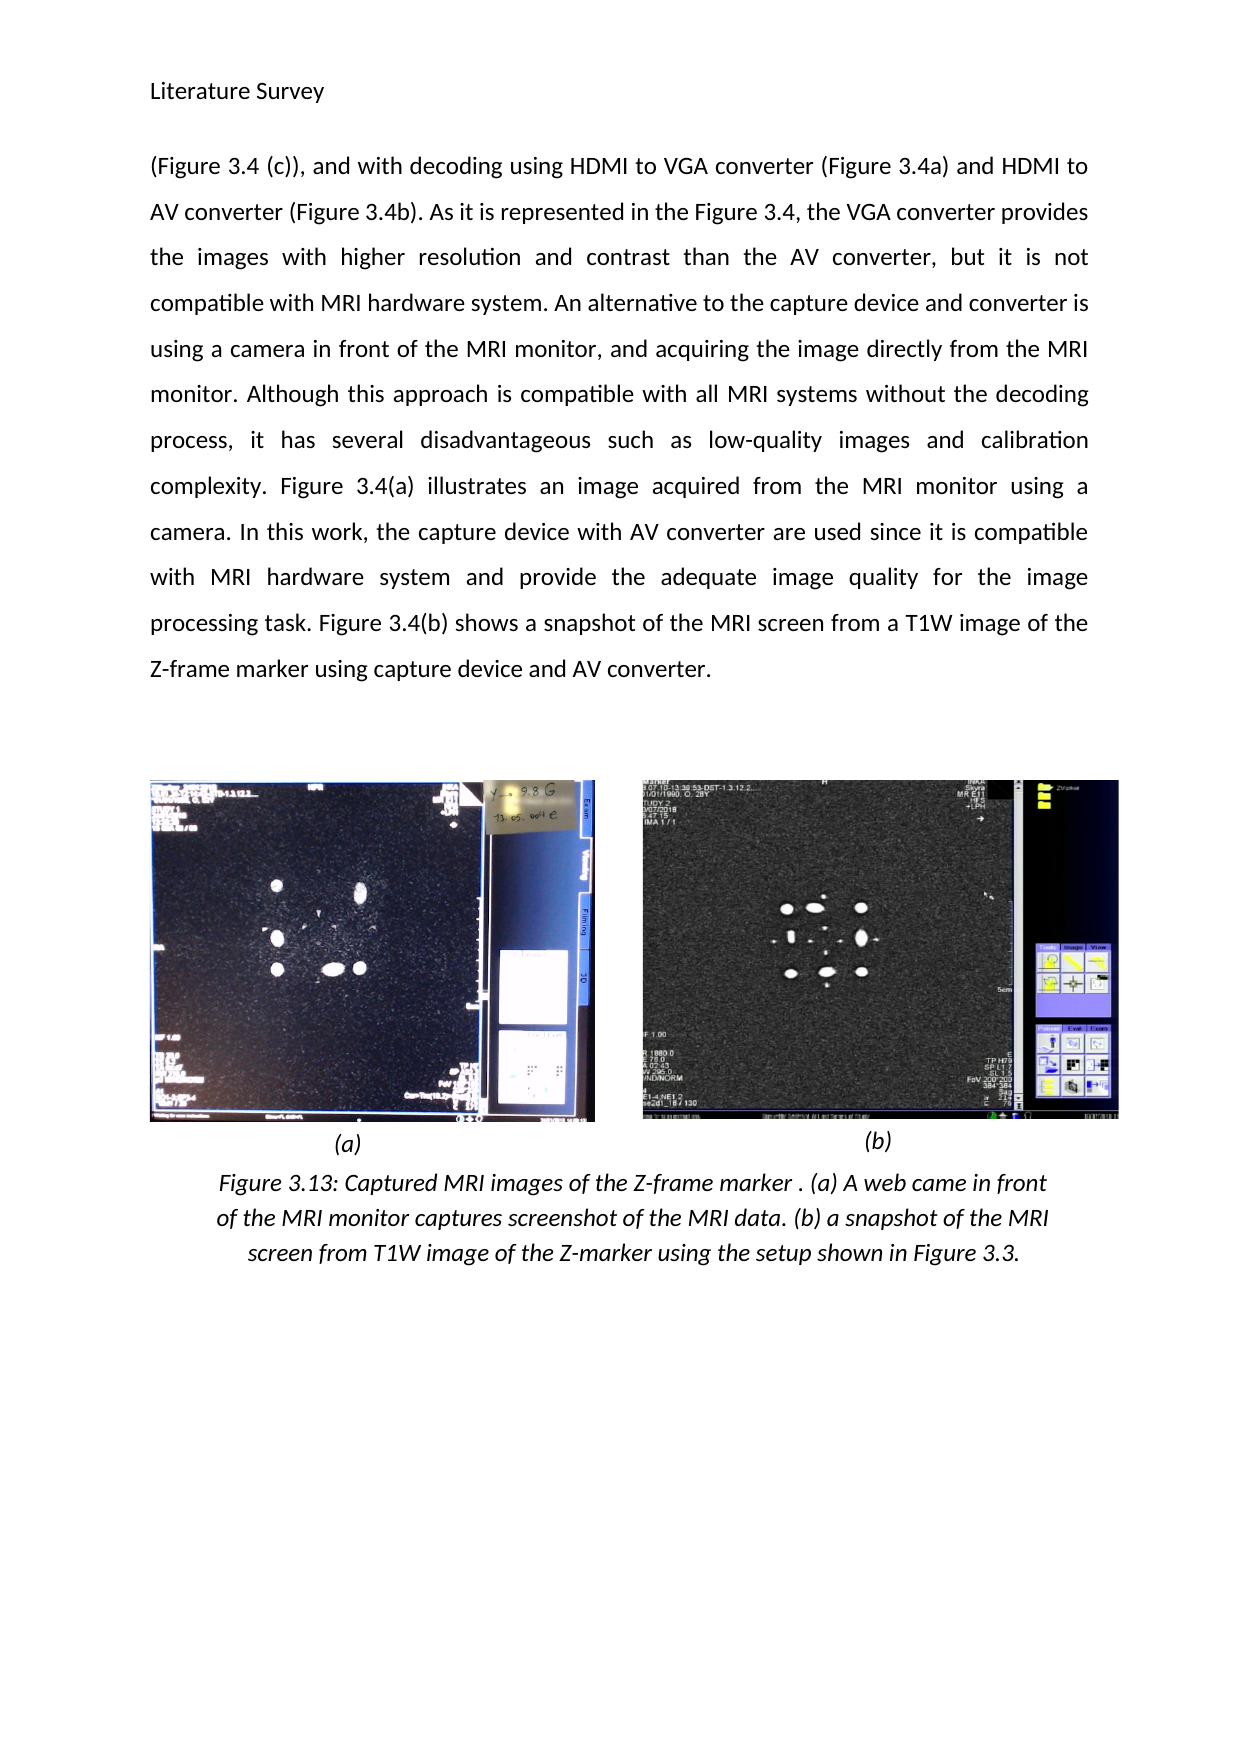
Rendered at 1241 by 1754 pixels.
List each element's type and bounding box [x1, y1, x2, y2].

text [150, 150, 1090, 683]
picture [642, 780, 1119, 1119]
picture [149, 780, 595, 1122]
